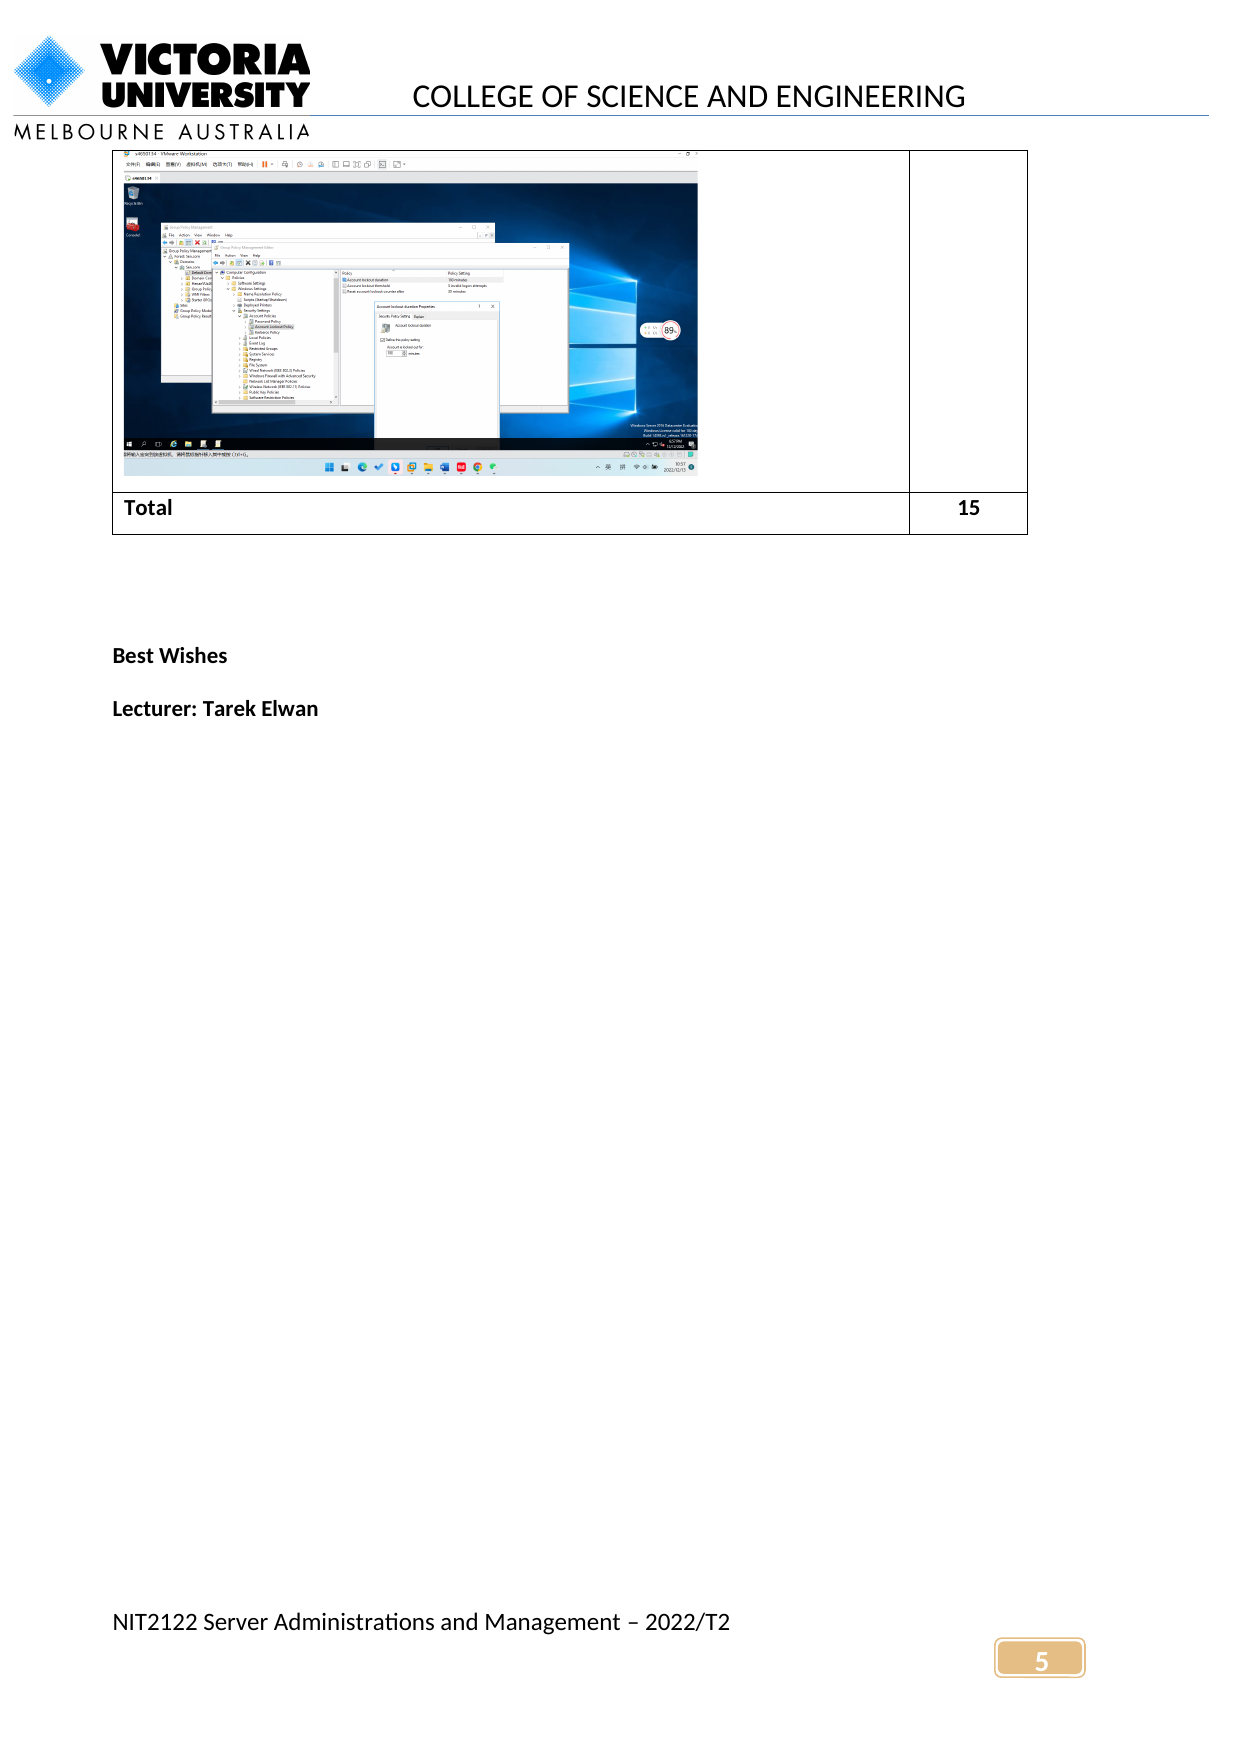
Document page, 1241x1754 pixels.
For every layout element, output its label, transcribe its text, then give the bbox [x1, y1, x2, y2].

picture [123, 151, 698, 476]
picture [13, 35, 311, 140]
text Best Wishes [112, 641, 1128, 669]
table_cell 15 [910, 493, 1027, 534]
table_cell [113, 151, 909, 492]
text Lecturer: Tarek Elwan [112, 694, 1128, 722]
table_cell 2 [910, 151, 1027, 492]
table_cell Total [113, 493, 909, 534]
